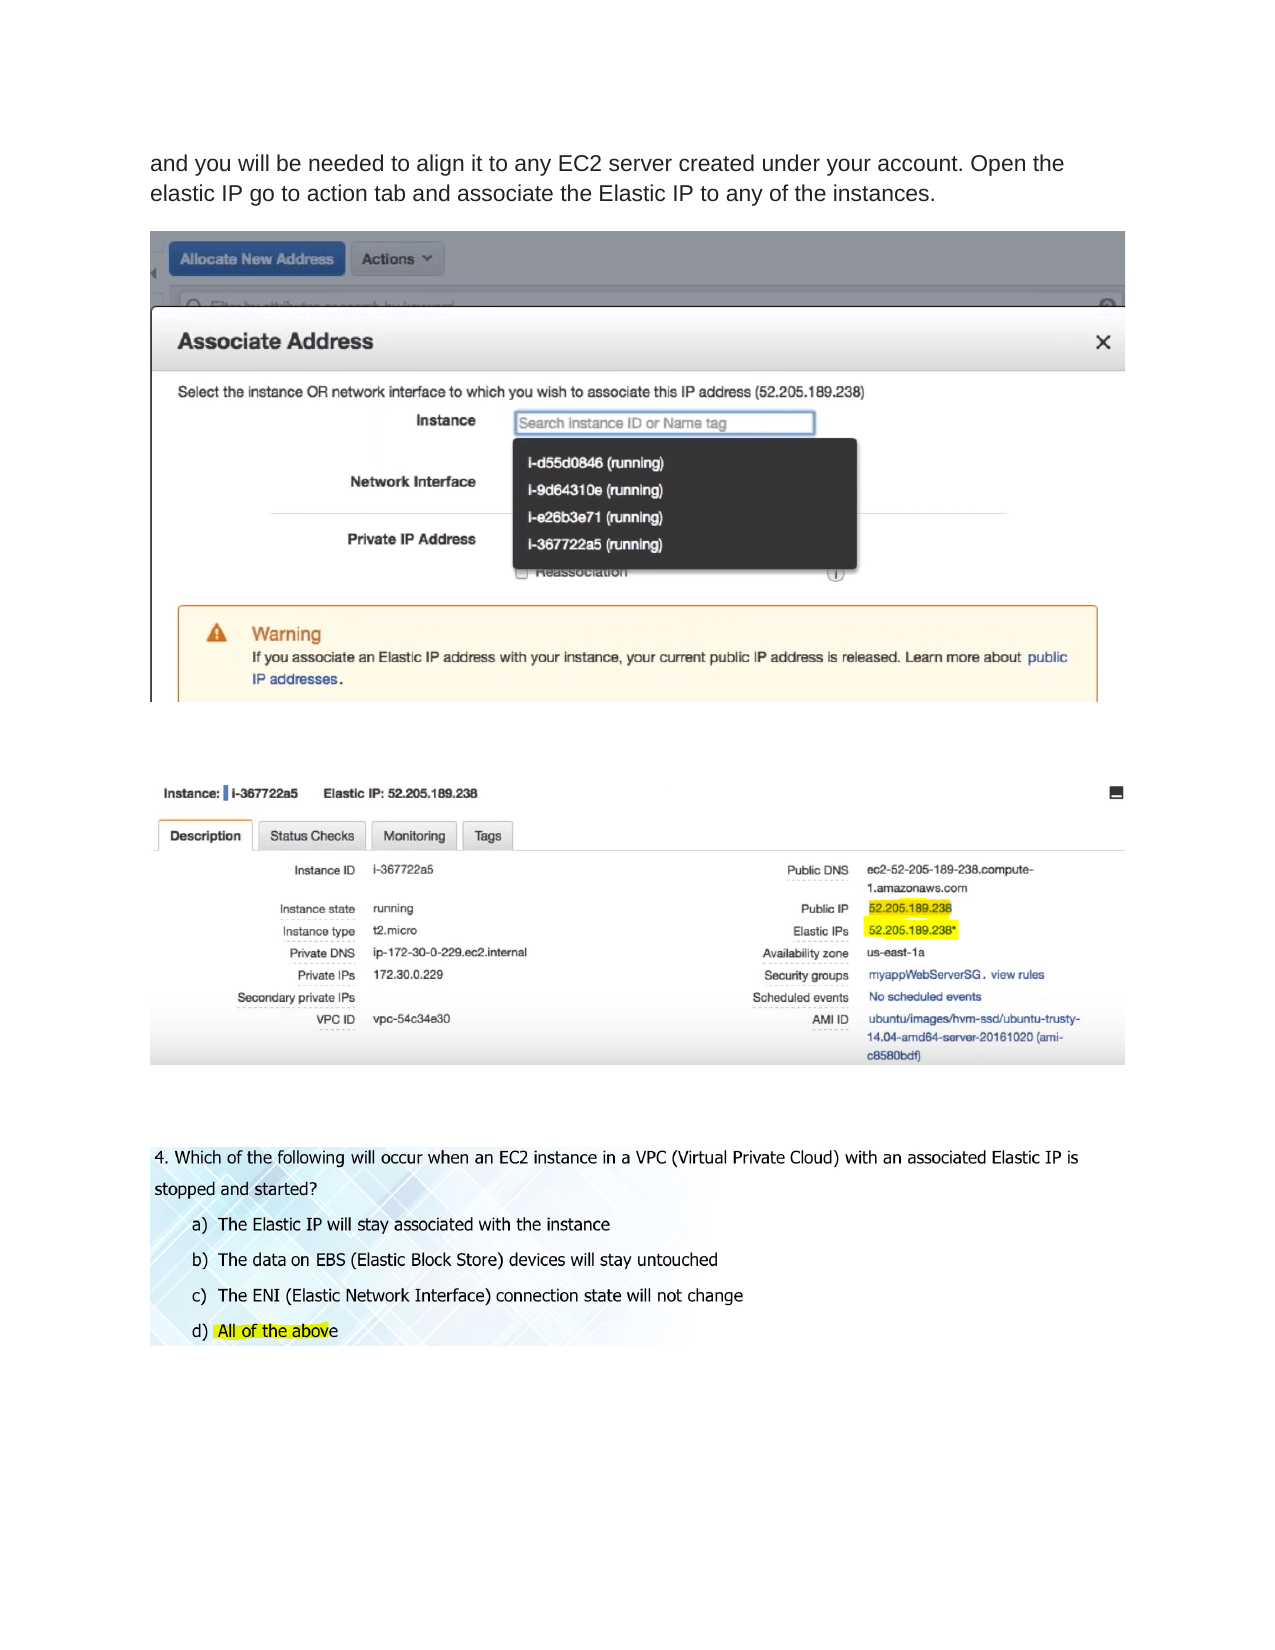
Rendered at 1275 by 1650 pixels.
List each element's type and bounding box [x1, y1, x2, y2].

picture [150, 784, 1125, 1065]
picture [150, 231, 1125, 702]
text [150, 150, 1125, 207]
picture [150, 1147, 1125, 1346]
